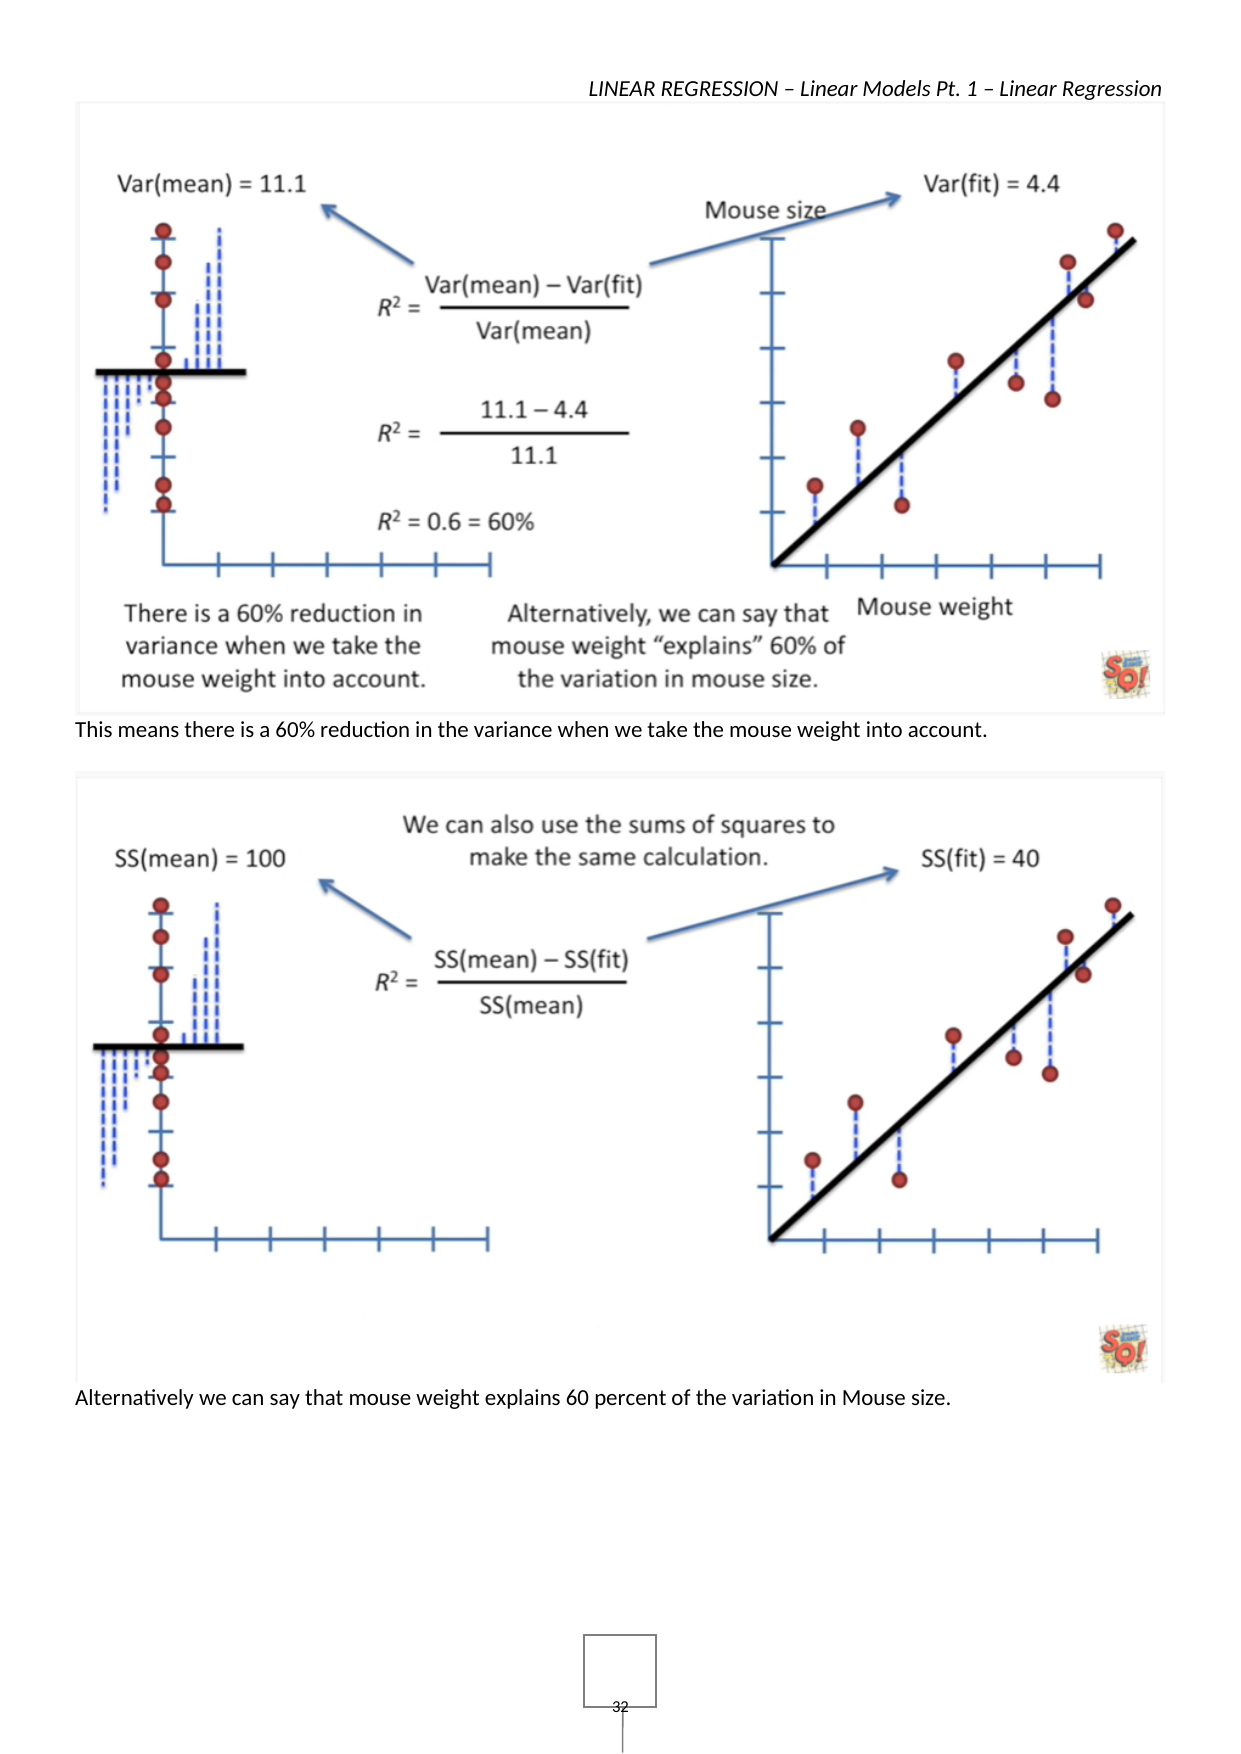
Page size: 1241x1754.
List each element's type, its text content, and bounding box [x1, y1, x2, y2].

picture [75, 771, 1166, 1383]
text This means there is a 60% reduction in the variance when we take the mouse weight into account. [75, 716, 1165, 744]
text Alternatively we can say that mouse weight explains 60 percent of the variation in Mouse size. [75, 1383, 1165, 1411]
picture [75, 101, 1166, 716]
